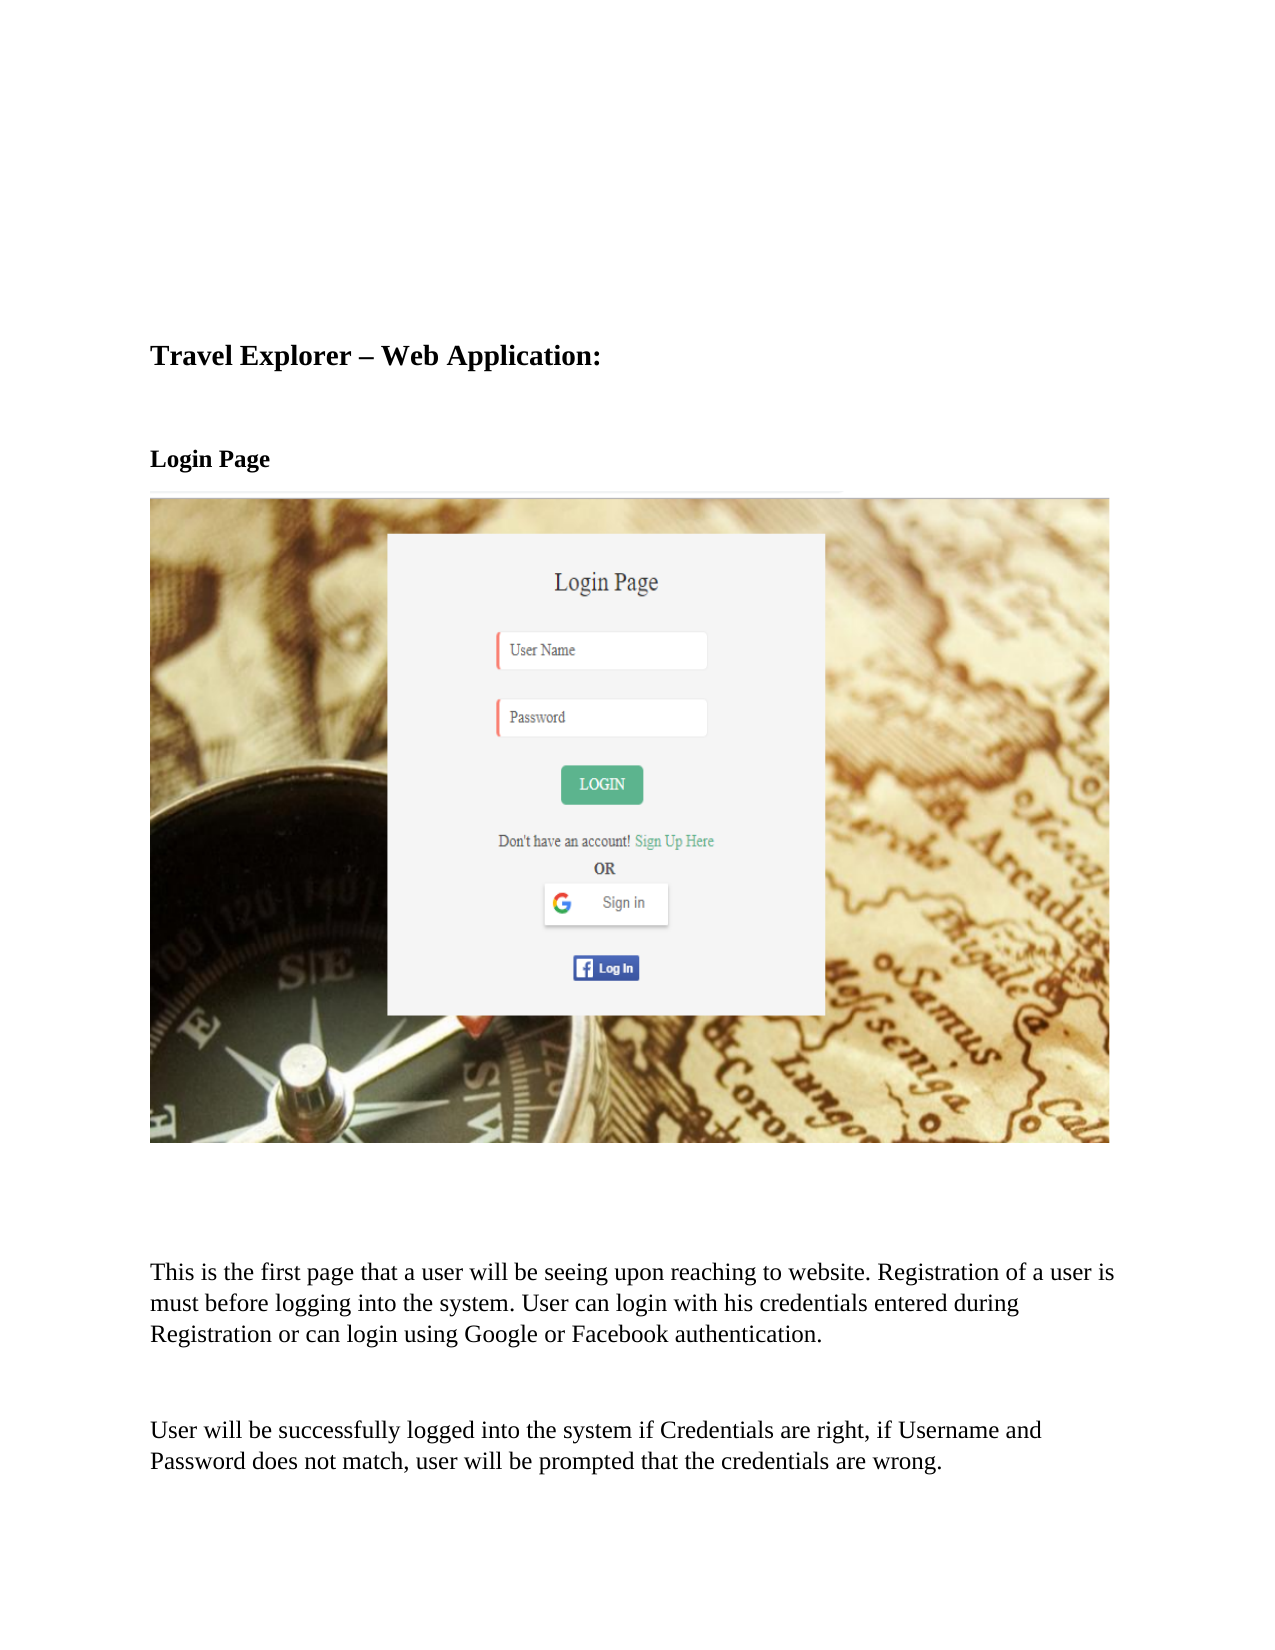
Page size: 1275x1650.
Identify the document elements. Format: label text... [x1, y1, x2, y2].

text This is the first page that a user will be seeing upon reaching to website. Registration of a user is must before logging into the system. User can login with his credentials entered during Registration or can login using Google or Facebook authentication. [150, 1257, 1125, 1348]
text User will be successfully logged into the system if Credentials are right, if Username and Password does not match, user will be prompted that the credentials are wrong. [150, 1415, 1125, 1474]
picture [150, 491, 1110, 1143]
text Travel Explorer – Web Application: [150, 338, 1125, 372]
text Login Page [150, 444, 1125, 472]
